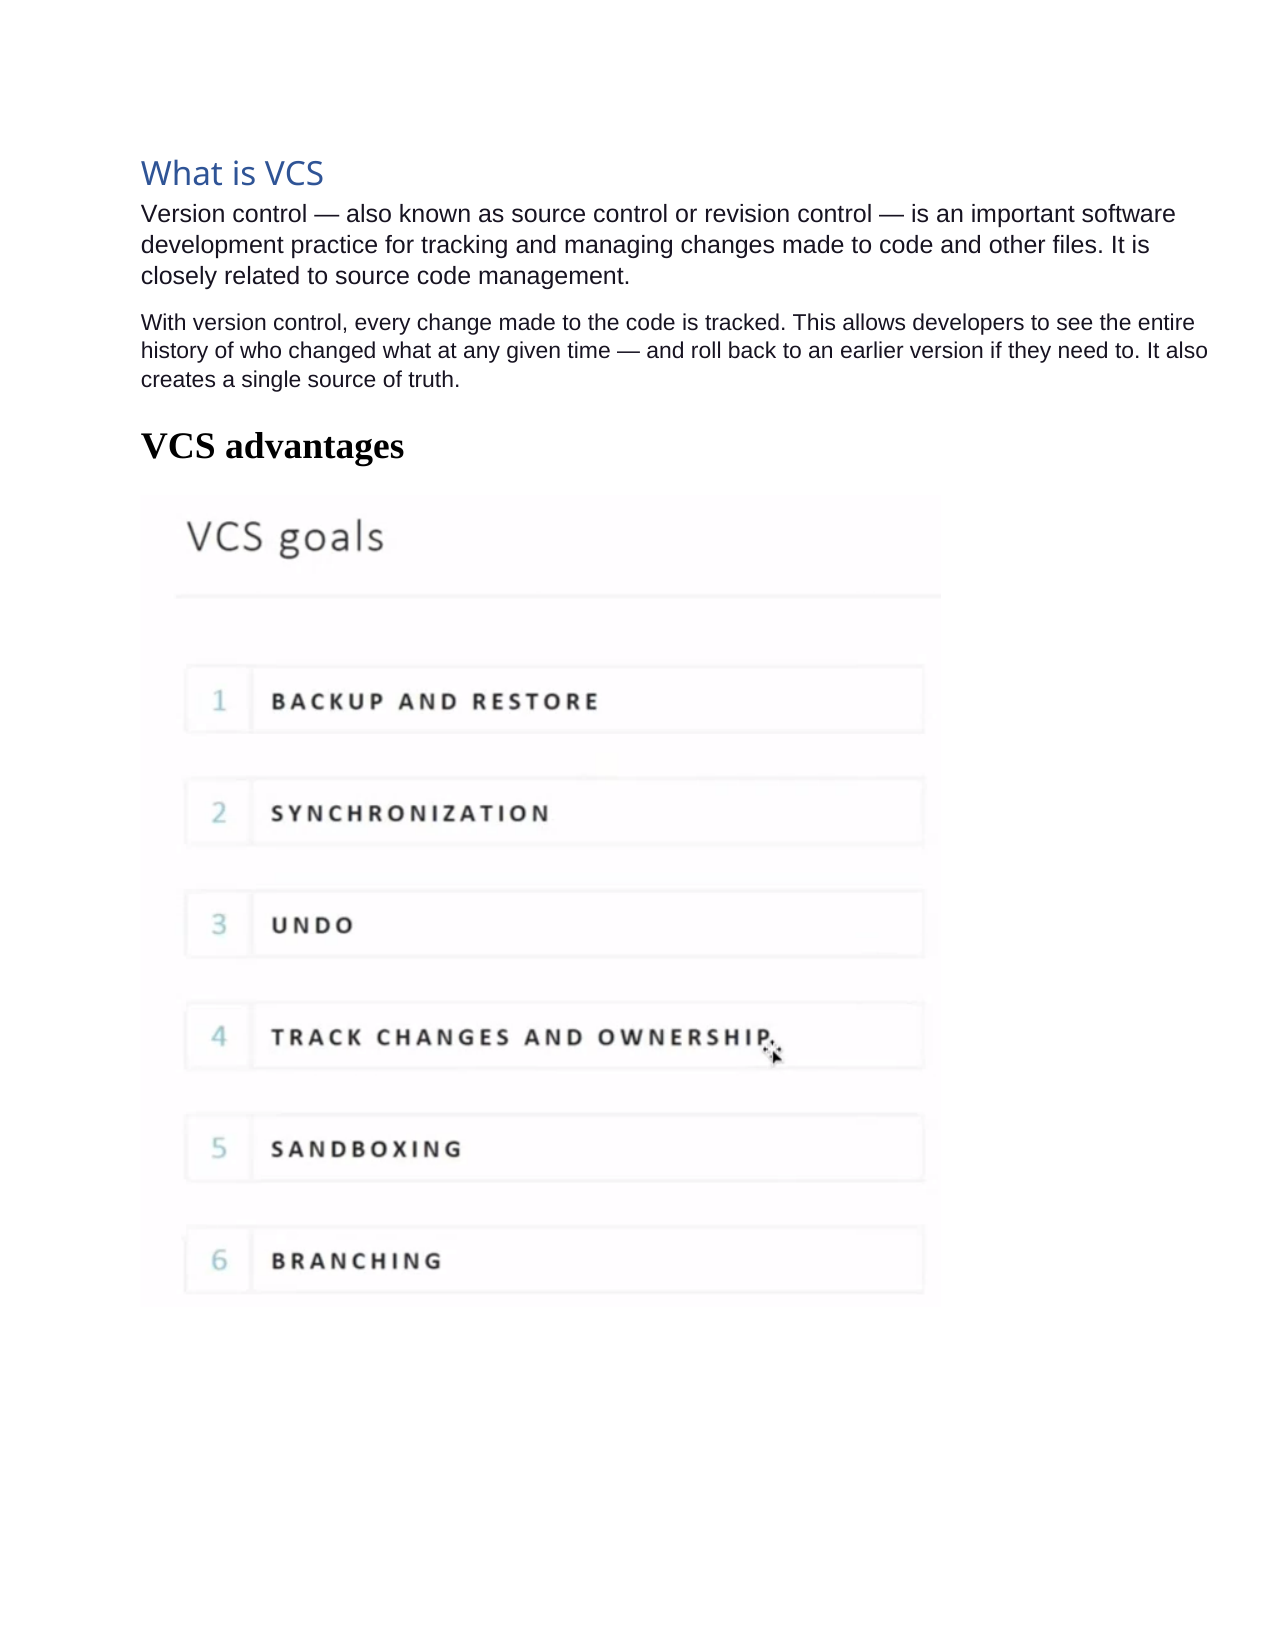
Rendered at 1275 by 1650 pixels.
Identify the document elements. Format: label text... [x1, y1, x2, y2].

text Version control — also known as source control or revision control — is an important software development practice for tracking and managing changes made to code and other files. It is closely related to source code management. [141, 199, 1209, 290]
picture [140, 495, 941, 1307]
subtitle VCS advantages [141, 423, 1209, 466]
text With version control, every change made to the code is tracked. This allows developers to see the entire history of who changed what at any given time — and roll back to an earlier version if they need to. It also creates a single source of truth. [141, 309, 1209, 392]
subtitle What is VCS [141, 150, 1209, 195]
